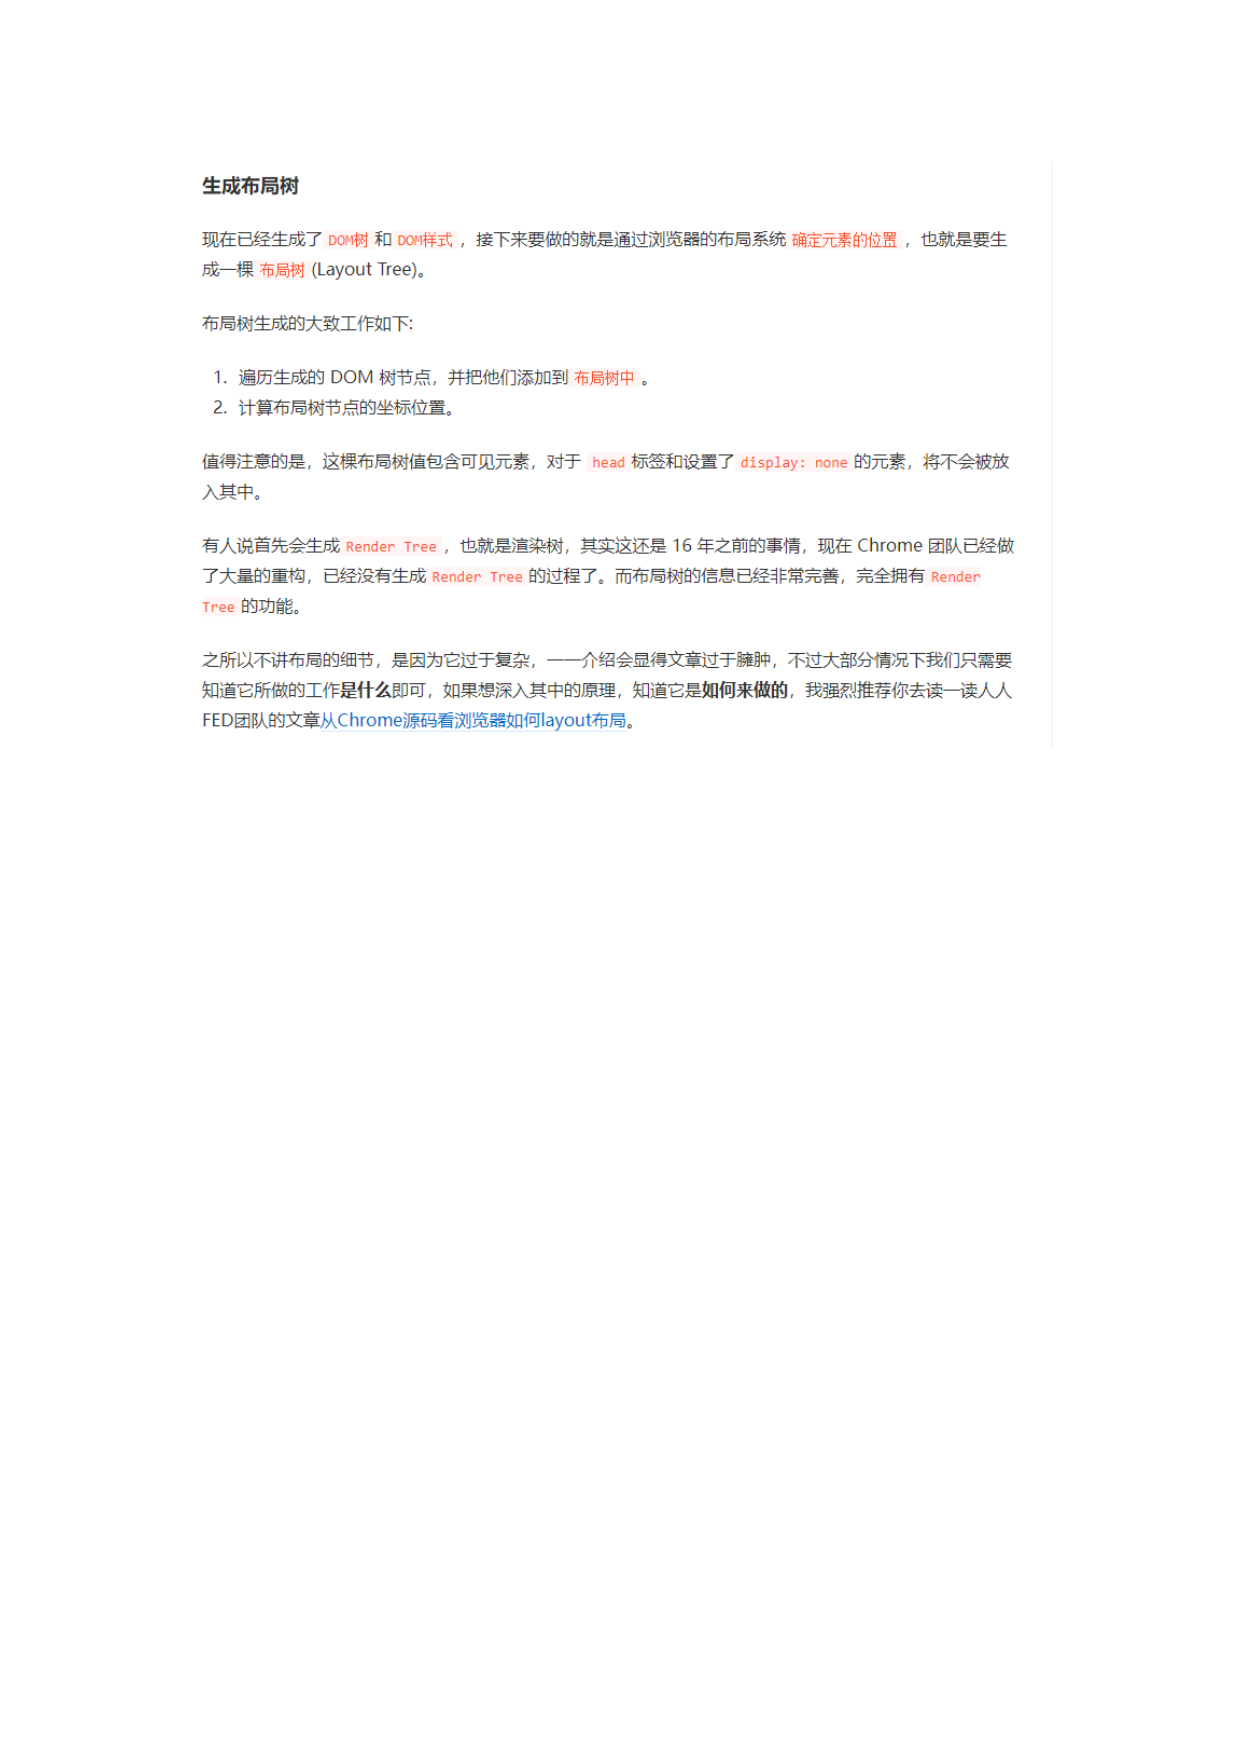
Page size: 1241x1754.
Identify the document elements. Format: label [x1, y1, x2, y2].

picture [187, 162, 1053, 749]
